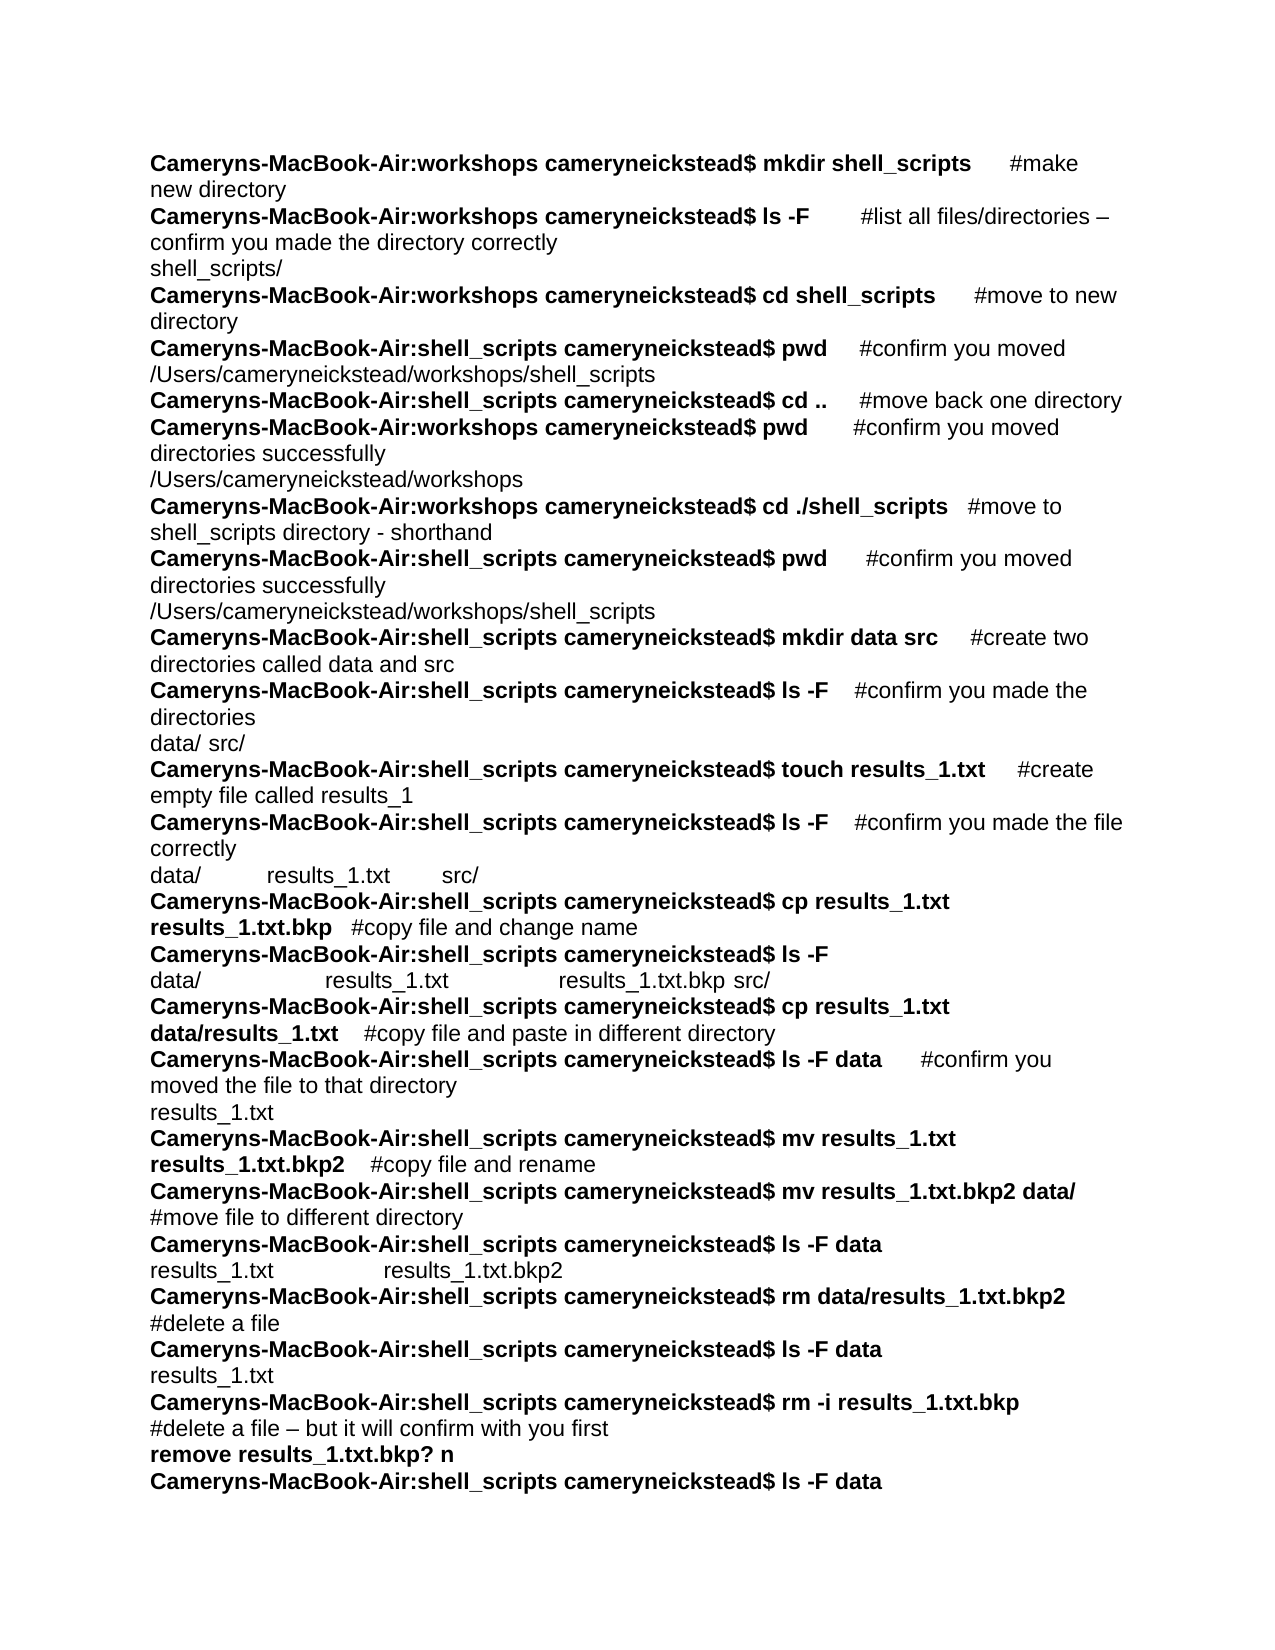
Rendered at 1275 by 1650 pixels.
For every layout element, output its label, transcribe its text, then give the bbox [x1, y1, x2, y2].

text Cameryns-MacBook-Air:workshops cameryneickstead$ pwd #confirm you moved directories successfully [150, 413, 1125, 466]
text /Users/cameryneickstead/workshops/shell_scripts [150, 598, 1125, 624]
text Cameryns-MacBook-Air:workshops cameryneickstead$ mkdir shell_scripts #make new directory [150, 150, 1125, 203]
text Cameryns-MacBook-Air:shell_scripts cameryneickstead$ mkdir data src #create two directories called data and src [150, 624, 1125, 677]
text Cameryns-MacBook-Air:shell_scripts cameryneickstead$ ls -F data [150, 1336, 1125, 1362]
text Cameryns-MacBook-Air:shell_scripts cameryneickstead$ rm -i results_1.txt.bkp #delete a file – but it will confirm with you first [150, 1389, 1125, 1441]
text Cameryns-MacBook-Air:shell_scripts cameryneickstead$ ls -F data [150, 1231, 1125, 1257]
text Cameryns-MacBook-Air:shell_scripts cameryneickstead$ cp results_1.txt results_1.txt.bkp #copy file and change name [150, 888, 1125, 941]
text Cameryns-MacBook-Air:workshops cameryneickstead$ cd ./shell_scripts #move to shell_scripts directory - shorthand [150, 493, 1125, 545]
text Cameryns-MacBook-Air:shell_scripts cameryneickstead$ cd .. #move back one directory [150, 387, 1125, 413]
text results_1.txt results_1.txt.bkp2 [150, 1257, 1125, 1283]
text data/ src/ [150, 730, 1125, 756]
text Cameryns-MacBook-Air:shell_scripts cameryneickstead$ pwd #confirm you moved [150, 334, 1125, 361]
text /Users/cameryneickstead/workshops/shell_scripts [150, 361, 1125, 387]
text Cameryns-MacBook-Air:shell_scripts cameryneickstead$ mv results_1.txt.bkp2 data/ #move file to different directory [150, 1178, 1125, 1231]
text Cameryns-MacBook-Air:shell_scripts cameryneickstead$ ls -F [150, 941, 1125, 967]
text Cameryns-MacBook-Air:workshops cameryneickstead$ cd shell_scripts #move to new directory [150, 282, 1125, 334]
text results_1.txt [150, 1099, 1125, 1125]
text /Users/cameryneickstead/workshops [150, 466, 1125, 493]
text Cameryns-MacBook-Air:shell_scripts cameryneickstead$ ls -F data [150, 1468, 1125, 1494]
text remove results_1.txt.bkp? n [150, 1441, 1125, 1468]
text Cameryns-MacBook-Air:shell_scripts cameryneickstead$ cp results_1.txt data/results_1.txt #copy file and paste in different directory [150, 993, 1125, 1046]
text results_1.txt [150, 1362, 1125, 1389]
text Cameryns-MacBook-Air:shell_scripts cameryneickstead$ ls -F #confirm you made the directories [150, 677, 1125, 730]
text Cameryns-MacBook-Air:shell_scripts cameryneickstead$ ls -F data #confirm you moved the file to that directory [150, 1046, 1125, 1099]
text Cameryns-MacBook-Air:shell_scripts cameryneickstead$ ls -F #confirm you made the file correctly [150, 809, 1125, 862]
text Cameryns-MacBook-Air:shell_scripts cameryneickstead$ rm data/results_1.txt.bkp2 #delete a file [150, 1283, 1125, 1336]
text data/ results_1.txt results_1.txt.bkp src/ [150, 967, 1125, 993]
text Cameryns-MacBook-Air:shell_scripts cameryneickstead$ mv results_1.txt results_1.txt.bkp2 #copy file and rename [150, 1125, 1125, 1178]
text shell_scripts/ [150, 255, 1125, 282]
text data/ results_1.txt src/ [150, 862, 1125, 888]
text Cameryns-MacBook-Air:shell_scripts cameryneickstead$ pwd #confirm you moved directories successfully [150, 545, 1125, 598]
text Cameryns-MacBook-Air:workshops cameryneickstead$ ls -F #list all files/directories – confirm you made the directory correctly [150, 203, 1125, 255]
text Cameryns-MacBook-Air:shell_scripts cameryneickstead$ touch results_1.txt #create empty file called results_1 [150, 756, 1125, 809]
